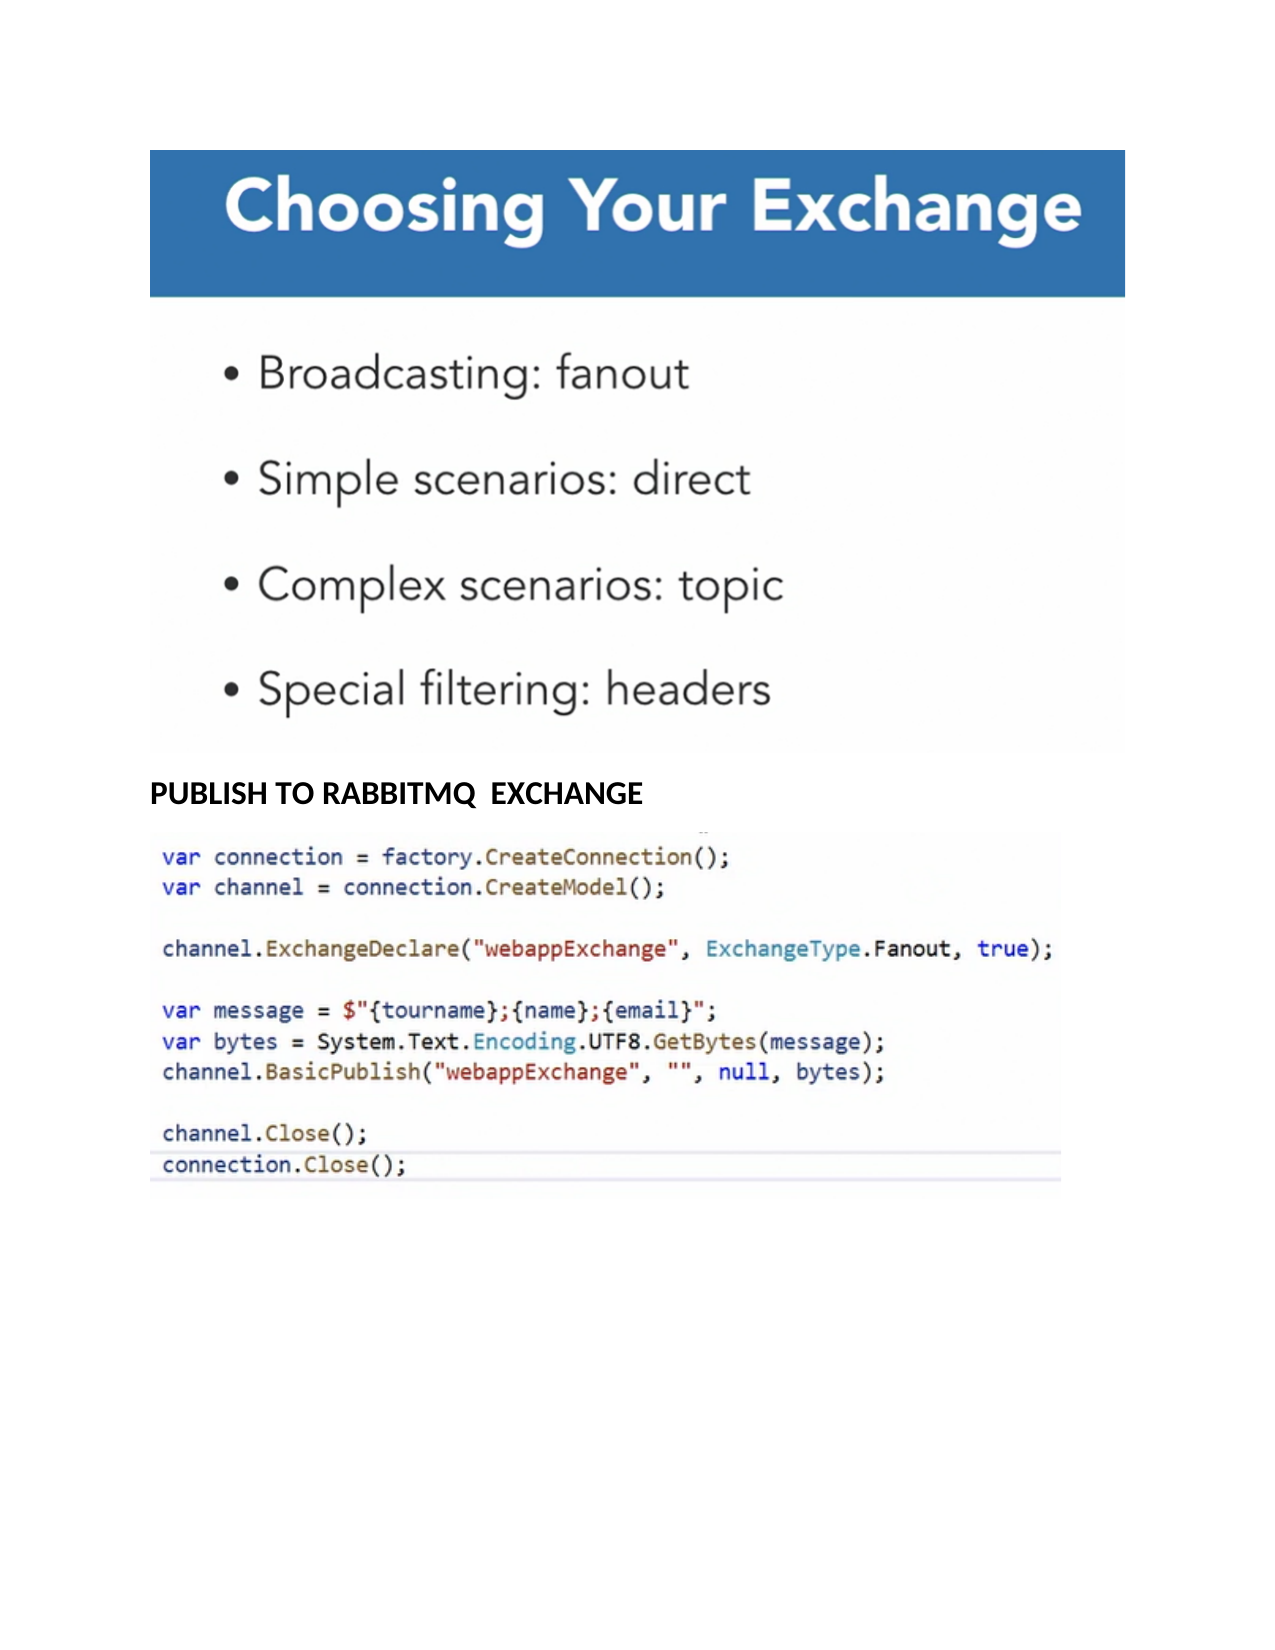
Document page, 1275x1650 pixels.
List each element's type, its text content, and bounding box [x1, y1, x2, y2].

text PUBLISH TO RABBITMQ EXCHANGE [150, 772, 1125, 813]
